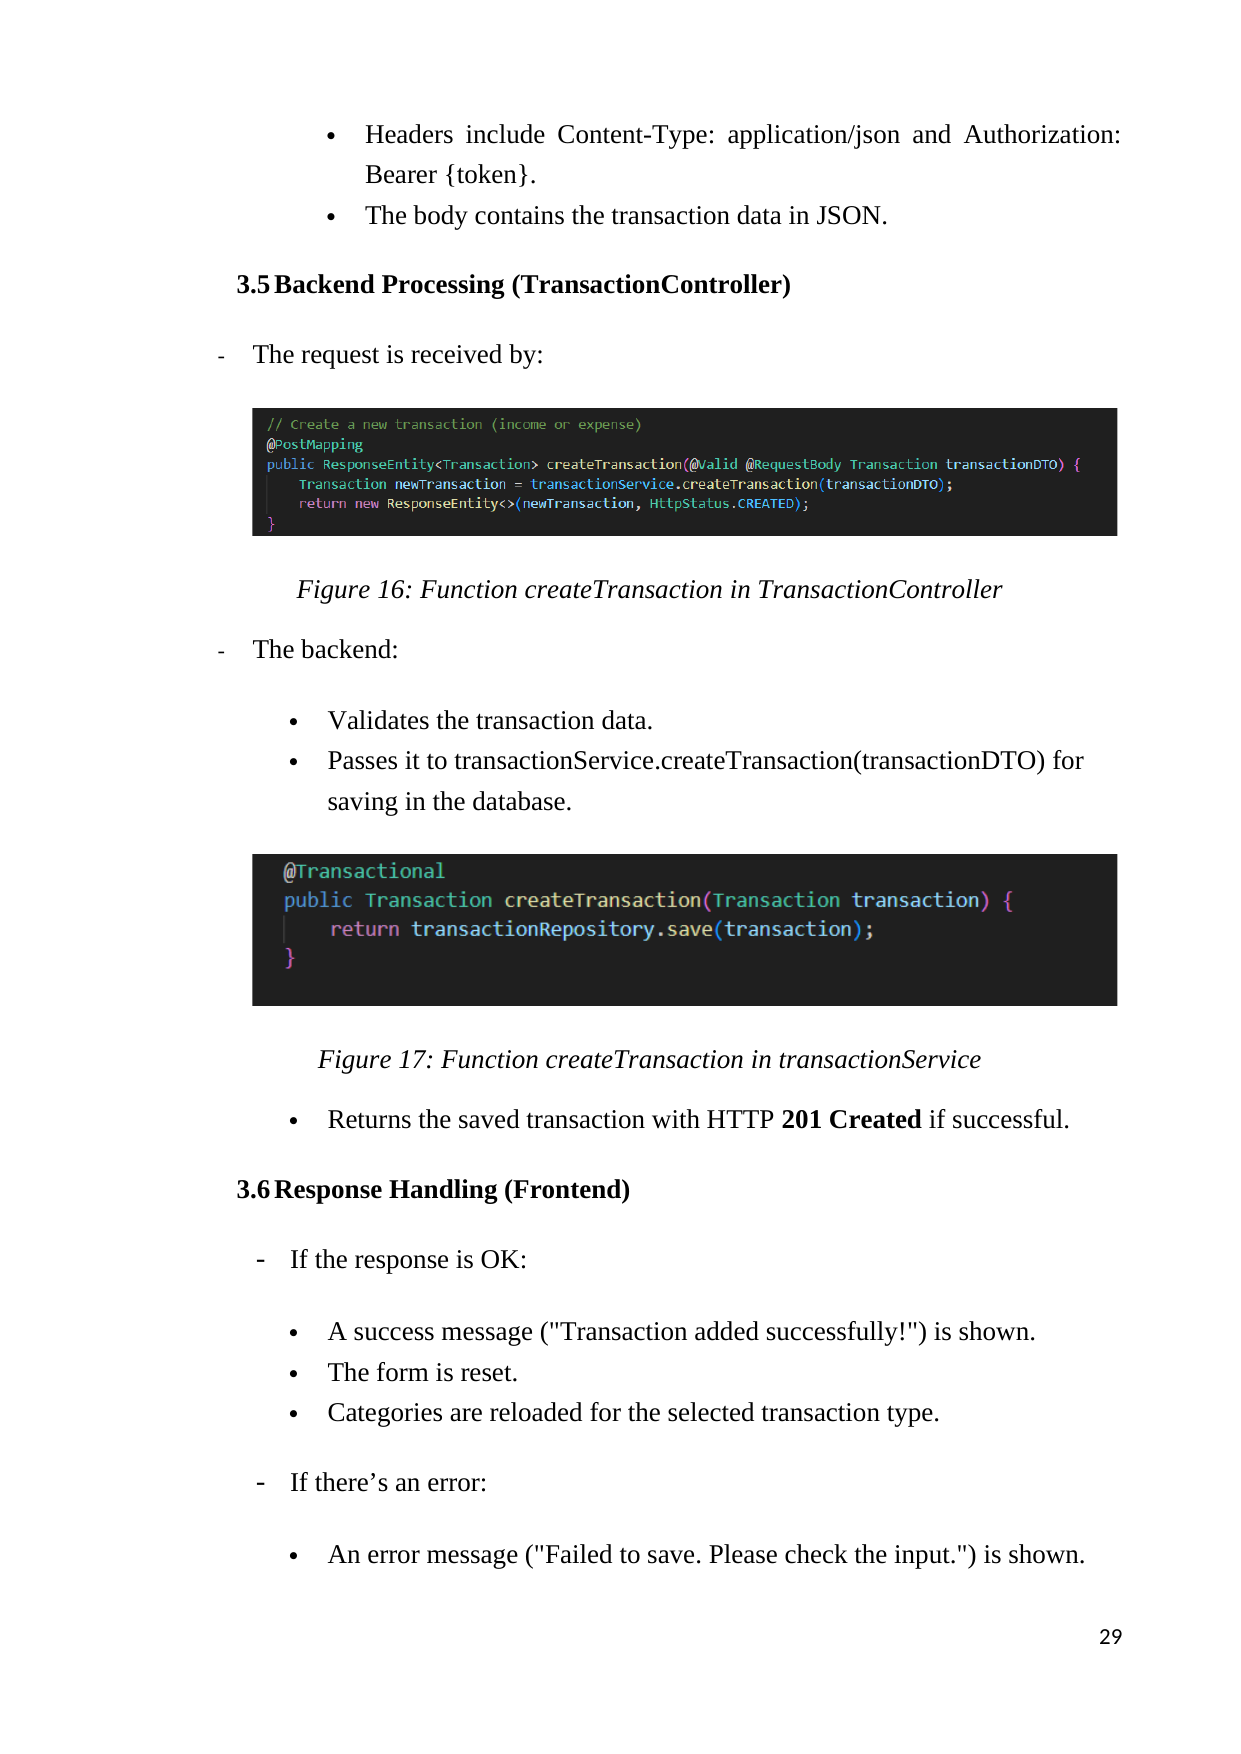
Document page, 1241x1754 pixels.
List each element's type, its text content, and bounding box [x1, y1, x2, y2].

list Validates the transaction data. [290, 704, 1122, 735]
list The backend: [215, 634, 1122, 665]
list Backend Processing (TransactionController) [236, 268, 1122, 300]
list Passes it to transactionService.createTransaction(transactionDTO) for saving in the database. [290, 744, 1122, 816]
list Headers include Content-Type: application/json and Authorization: Bearer {token}. [327, 118, 1122, 190]
list The form is reset. [290, 1356, 1122, 1387]
list If there’s an error: [252, 1466, 1122, 1499]
list The body contains the transaction data in JSON. [327, 199, 1122, 230]
picture [252, 854, 1118, 1006]
list Response Handling (Frontend) [236, 1173, 1122, 1204]
list The request is received by: [215, 338, 1122, 370]
picture [252, 408, 1118, 536]
list Categories are reloaded for the selected transaction type. [290, 1396, 1122, 1427]
list An error message ("Failed to save. Please check the input.") is shown. [290, 1538, 1122, 1569]
text Figure 16: Function createTransaction in TransactionController [177, 573, 1122, 604]
list A success message ("Transaction added successfully!") is shown. [290, 1315, 1122, 1346]
text Figure 17: Function createTransaction in transactionService [177, 1043, 1122, 1074]
list Returns the saved transaction with HTTP 201 Created if successful. [290, 1103, 1122, 1135]
list If the response is OK: [252, 1243, 1122, 1276]
